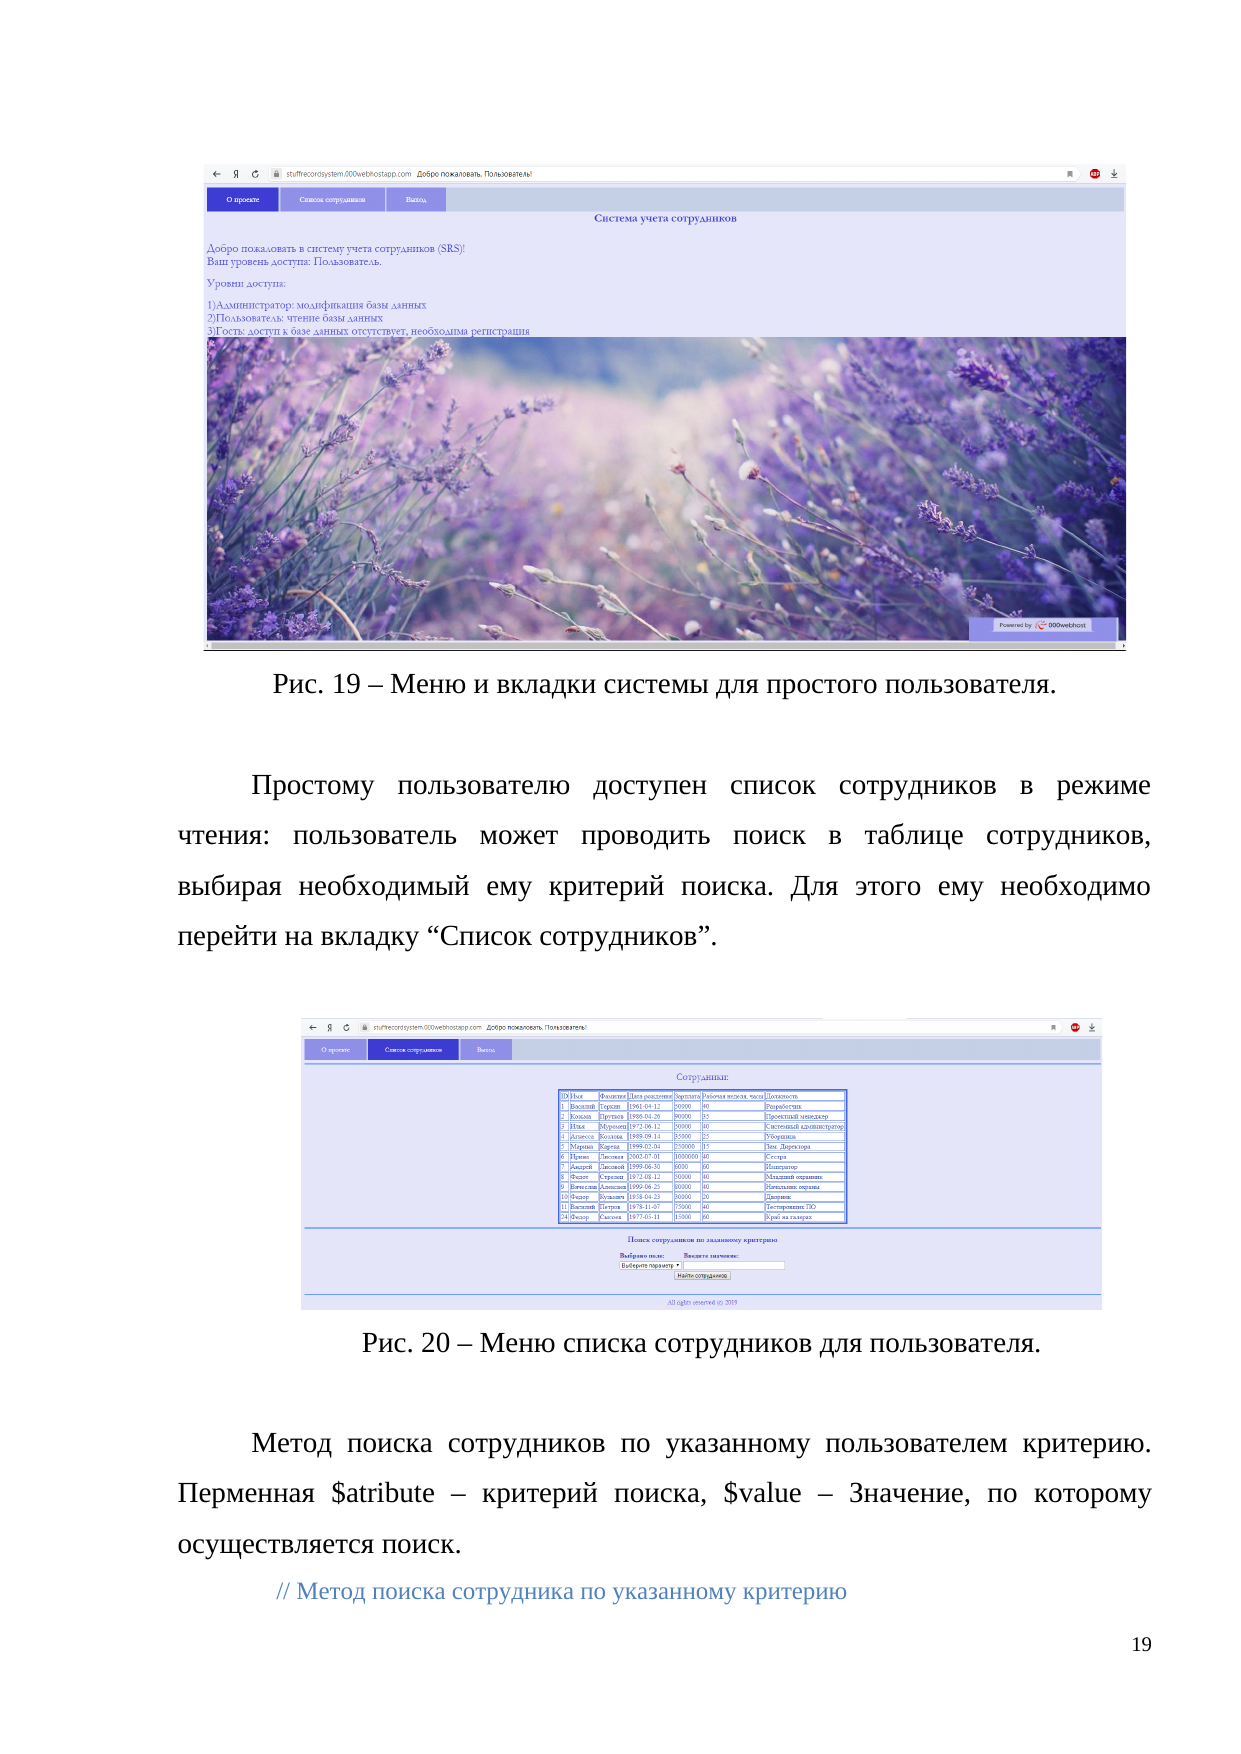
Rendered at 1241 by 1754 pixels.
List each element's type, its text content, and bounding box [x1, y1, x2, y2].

picture [203, 164, 1127, 651]
text // Метод поиска сотрудника по указанному критерию [177, 1576, 1152, 1605]
picture [301, 1018, 1103, 1310]
text Рис. 19 – Меню и вкладки системы для простого пользователя. [177, 666, 1152, 700]
text Рис. 20 – Меню списка сотрудников для пользователя. [177, 1325, 1152, 1358]
text Простому пользователю доступен список сотрудников в режиме чтения: пользователь может проводить поиск в таблице сотрудников, выбирая необходимый ему критерий поиска. Для этого ему необходимо перейти на вкладку “Список сотрудников”. [177, 767, 1152, 952]
text Метод поиска сотрудников по указанному пользователем критерию. Перменная $atribute – критерий поиска, $value – Значение, по которому осуществляется поиск. [177, 1425, 1152, 1559]
